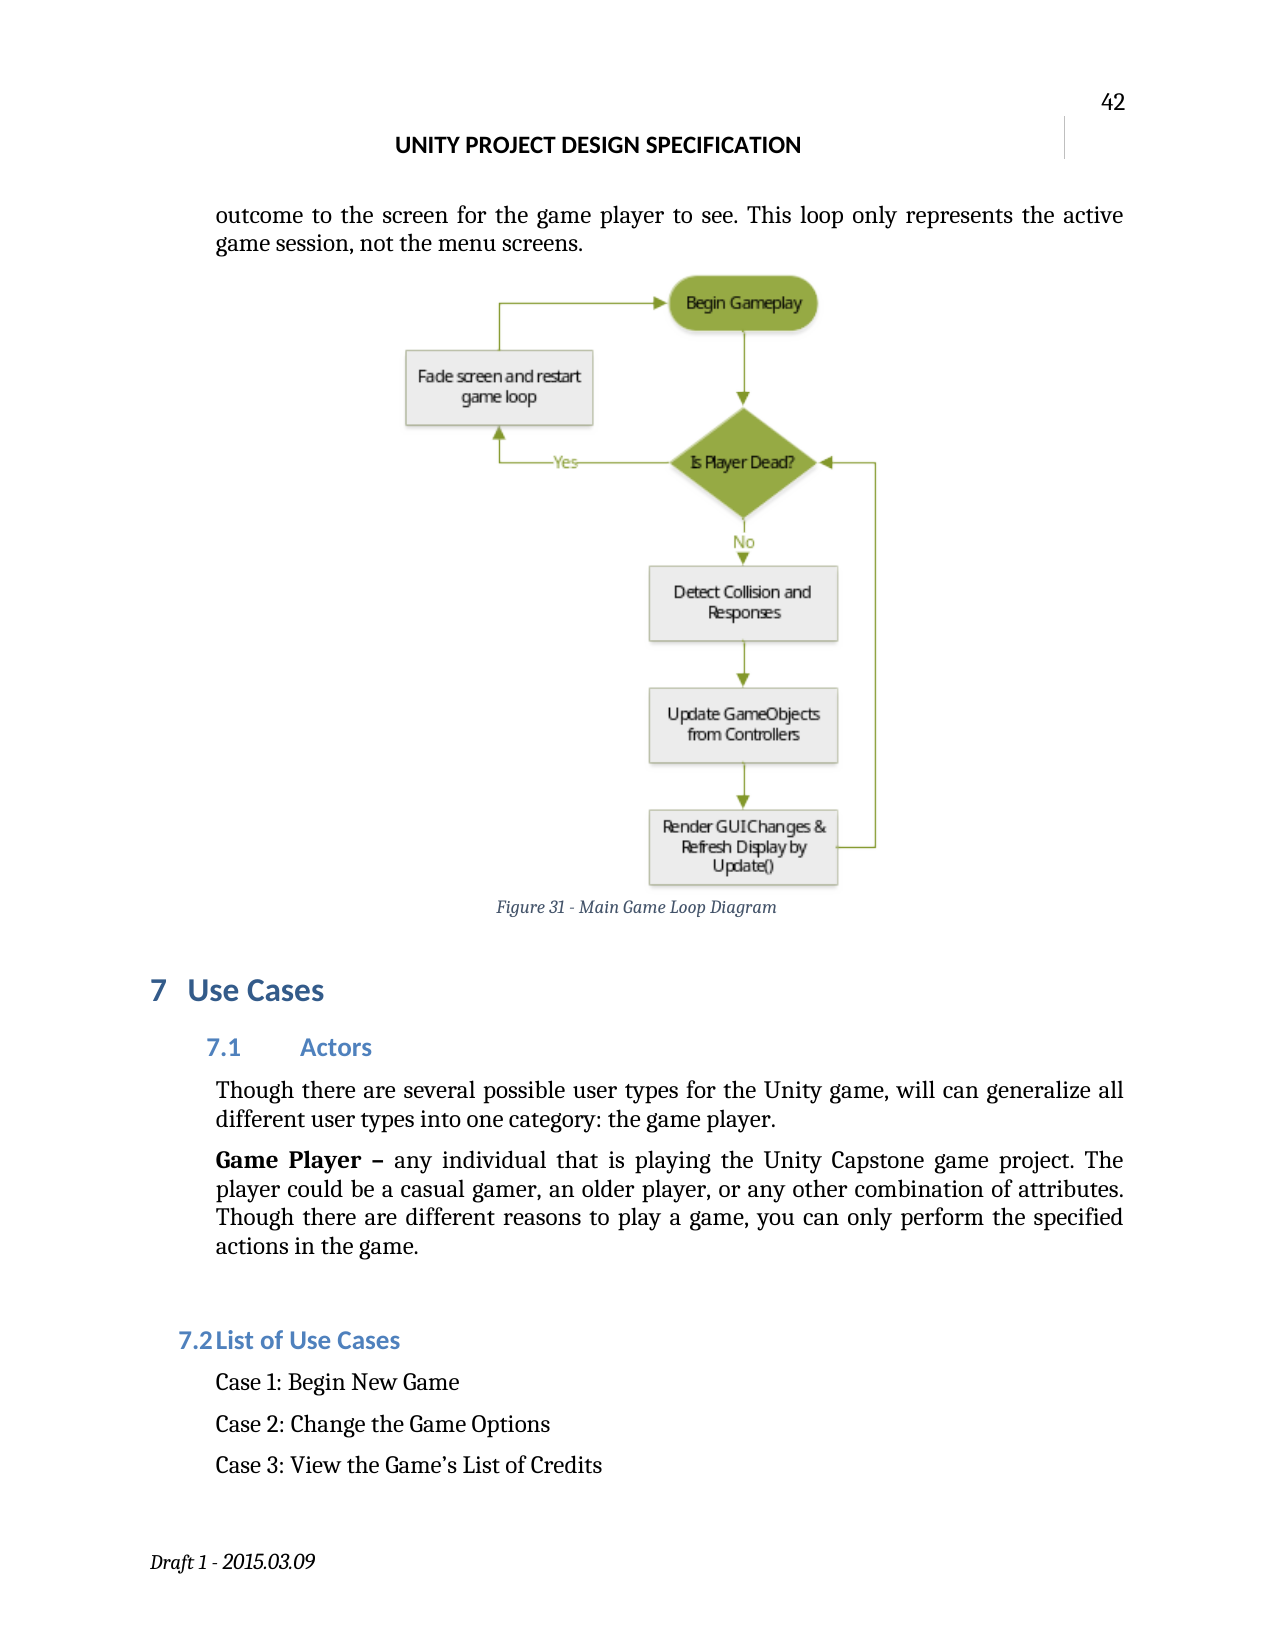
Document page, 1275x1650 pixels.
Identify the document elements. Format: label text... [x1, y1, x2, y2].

subtitle List of Use Cases [178, 1323, 1125, 1356]
text Case 3: View the Game’s List of Credits [216, 1451, 1125, 1479]
text Though there are several possible user types for the Unity game, will can generalize all different user types into one category: the game player. [216, 1076, 1125, 1133]
text Game Player – any individual that is playing the Unity Capstone game project. The player could be a casual gamer, an older player, or any other combination of attributes. Though there are different reasons to play a game, you can only perform the specified actions in the game. [216, 1146, 1125, 1261]
subtitle Use Cases [150, 969, 1125, 1009]
text Case 2: Change the Game Options [216, 1409, 1125, 1438]
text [216, 201, 1125, 258]
text Case 1: Begin New Game [216, 1368, 1125, 1397]
subtitle Actors [206, 1030, 1125, 1063]
text Figure 31 - Main Game Loop Diagram [150, 897, 1125, 919]
